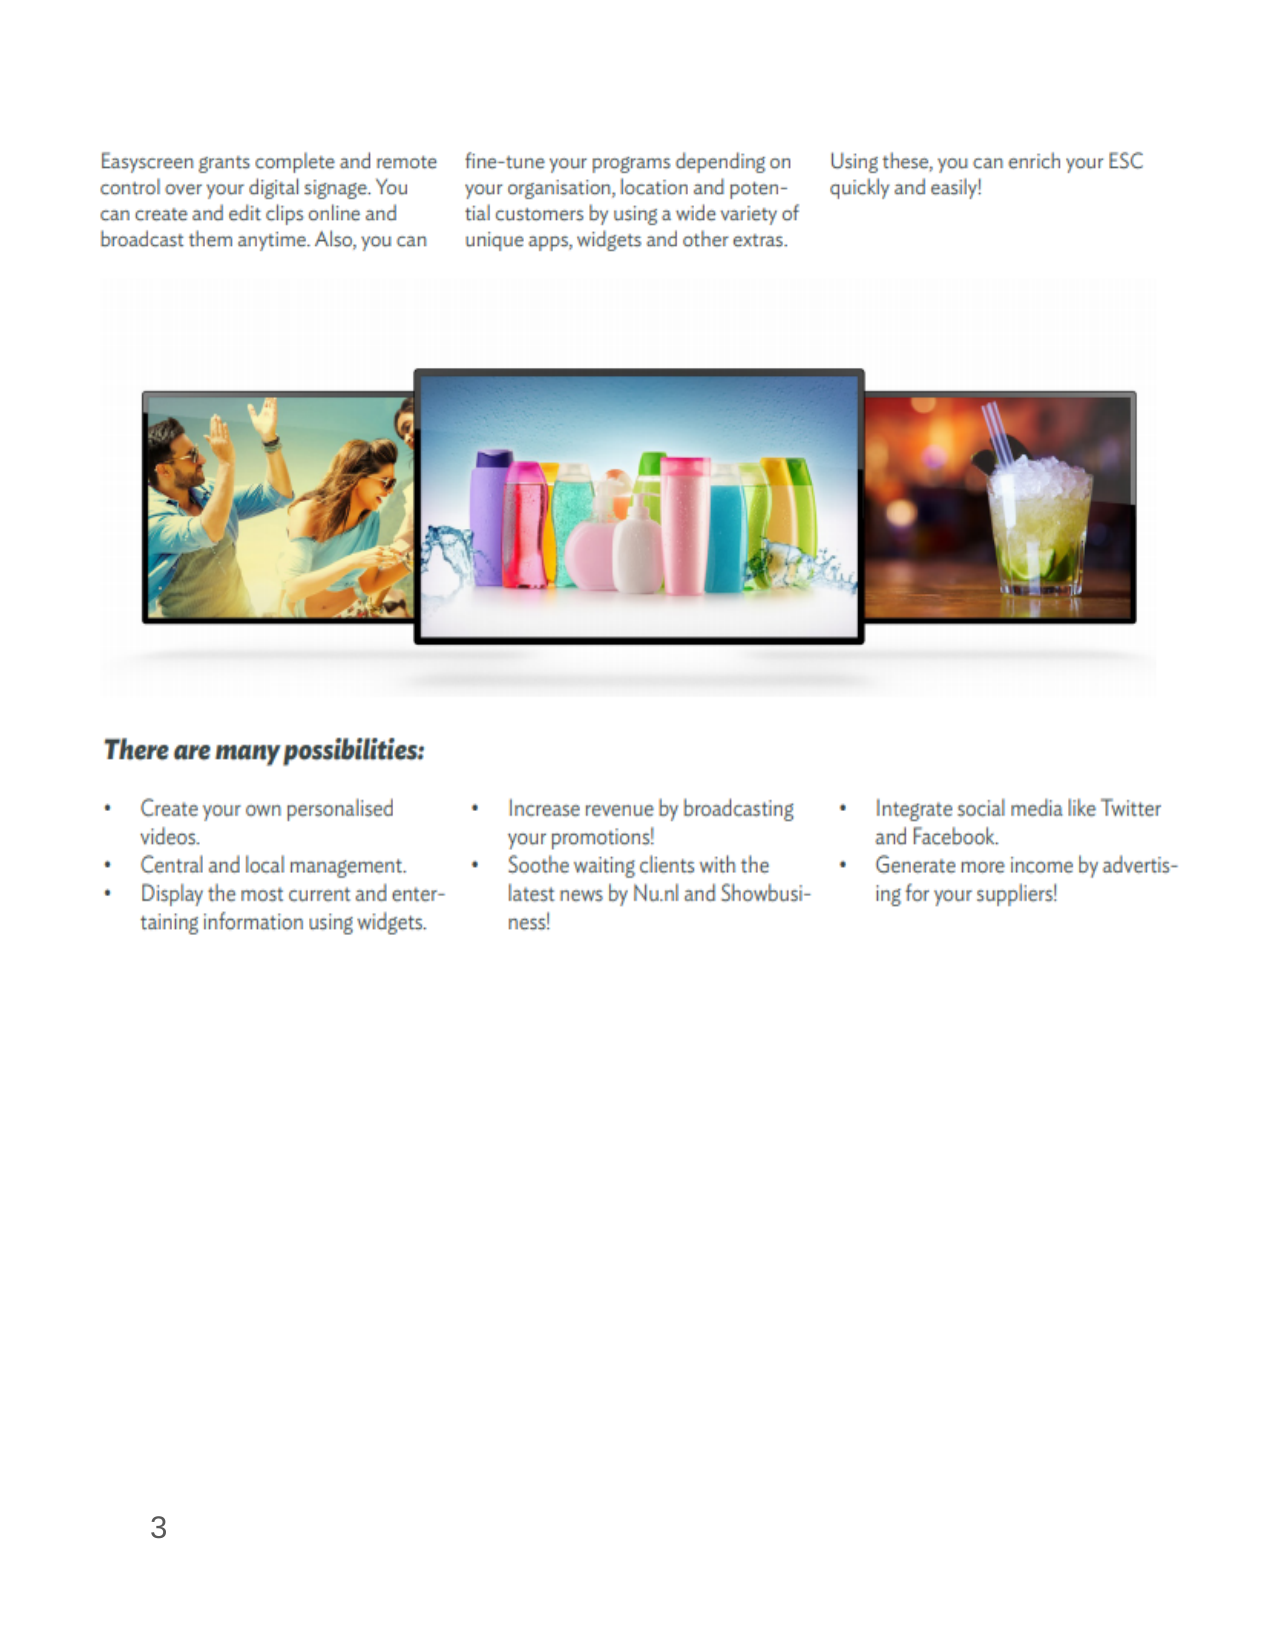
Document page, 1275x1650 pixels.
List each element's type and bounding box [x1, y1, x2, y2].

picture [91, 150, 1157, 702]
picture [91, 717, 1180, 974]
